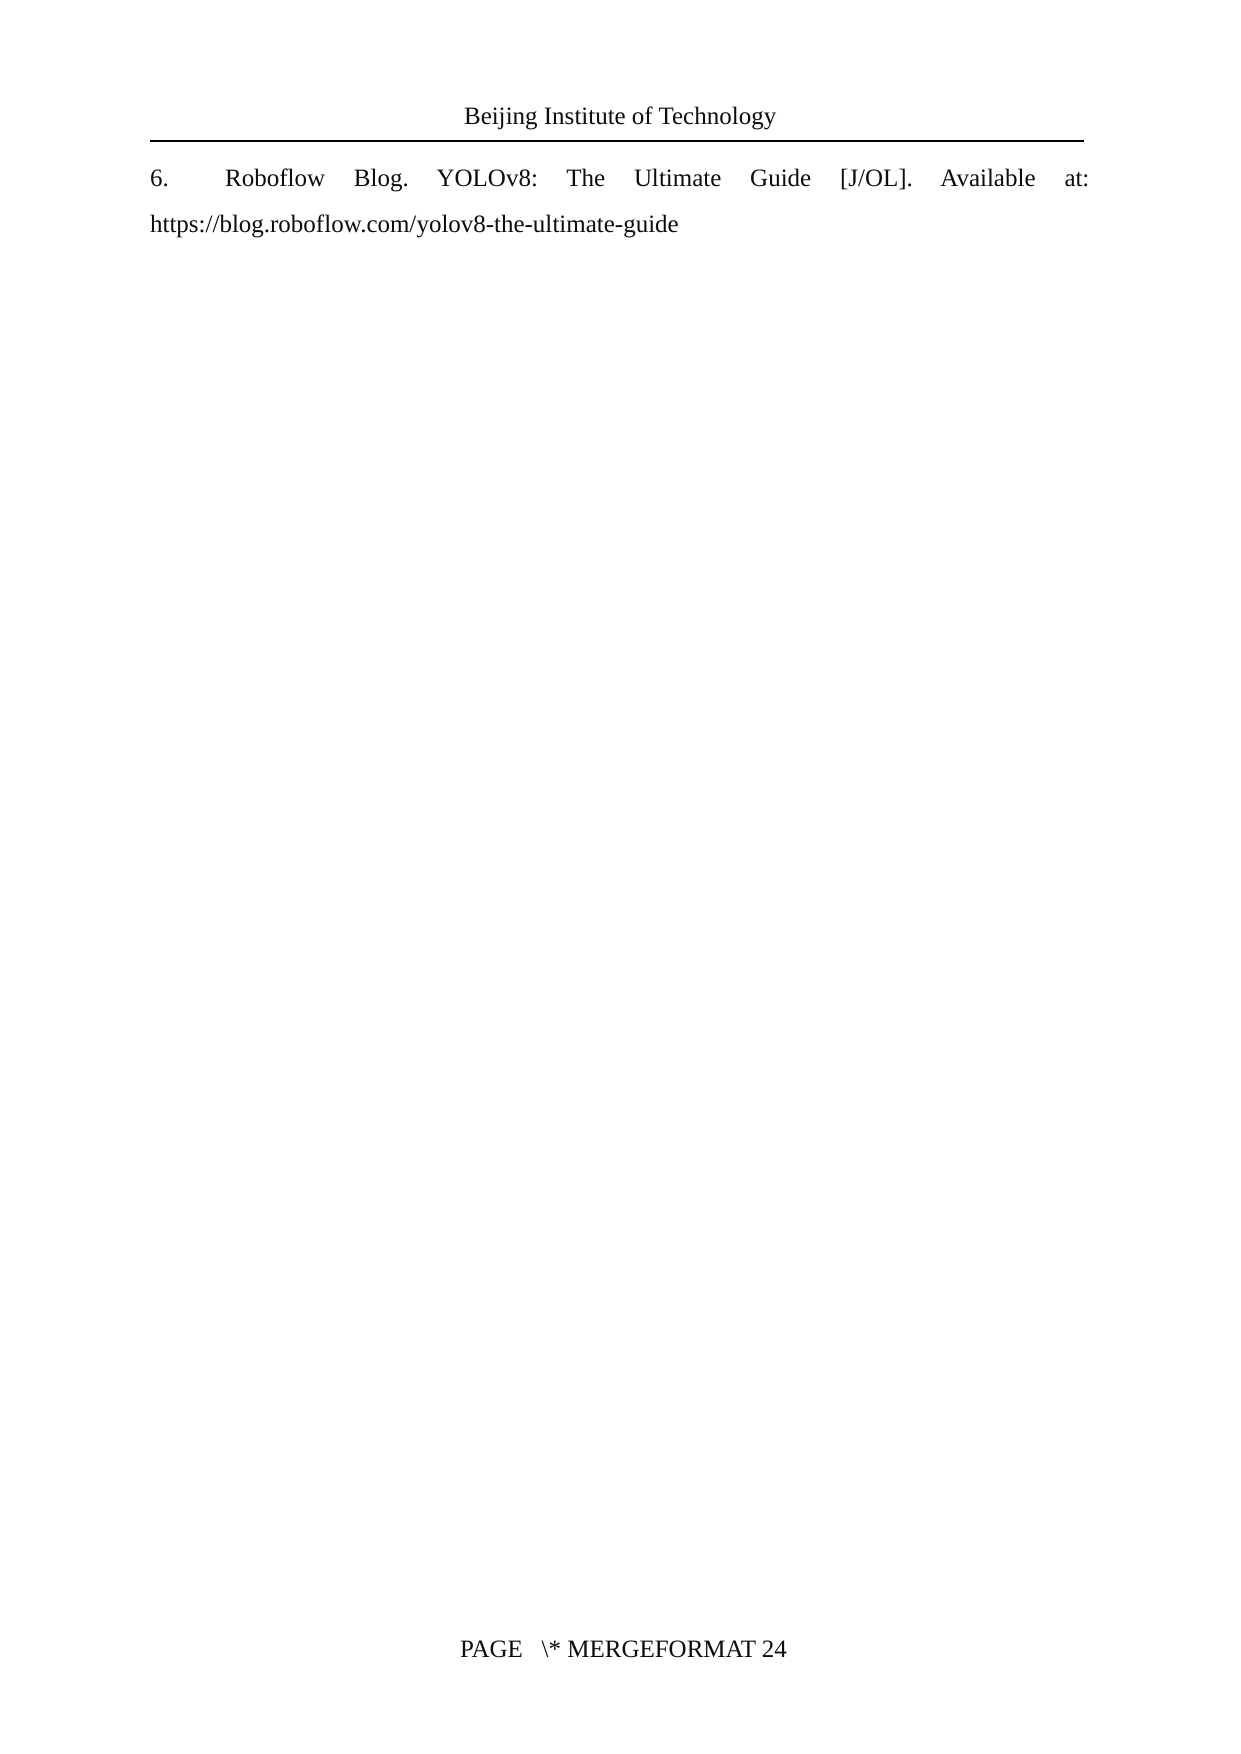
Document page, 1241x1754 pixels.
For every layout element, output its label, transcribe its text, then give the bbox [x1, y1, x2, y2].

list Roboflow Blog. YOLOv8: The Ultimate Guide [J/OL]. Available at: https://blog.roboflow.com/yolov8-the-ultimate-guide [150, 150, 1090, 242]
